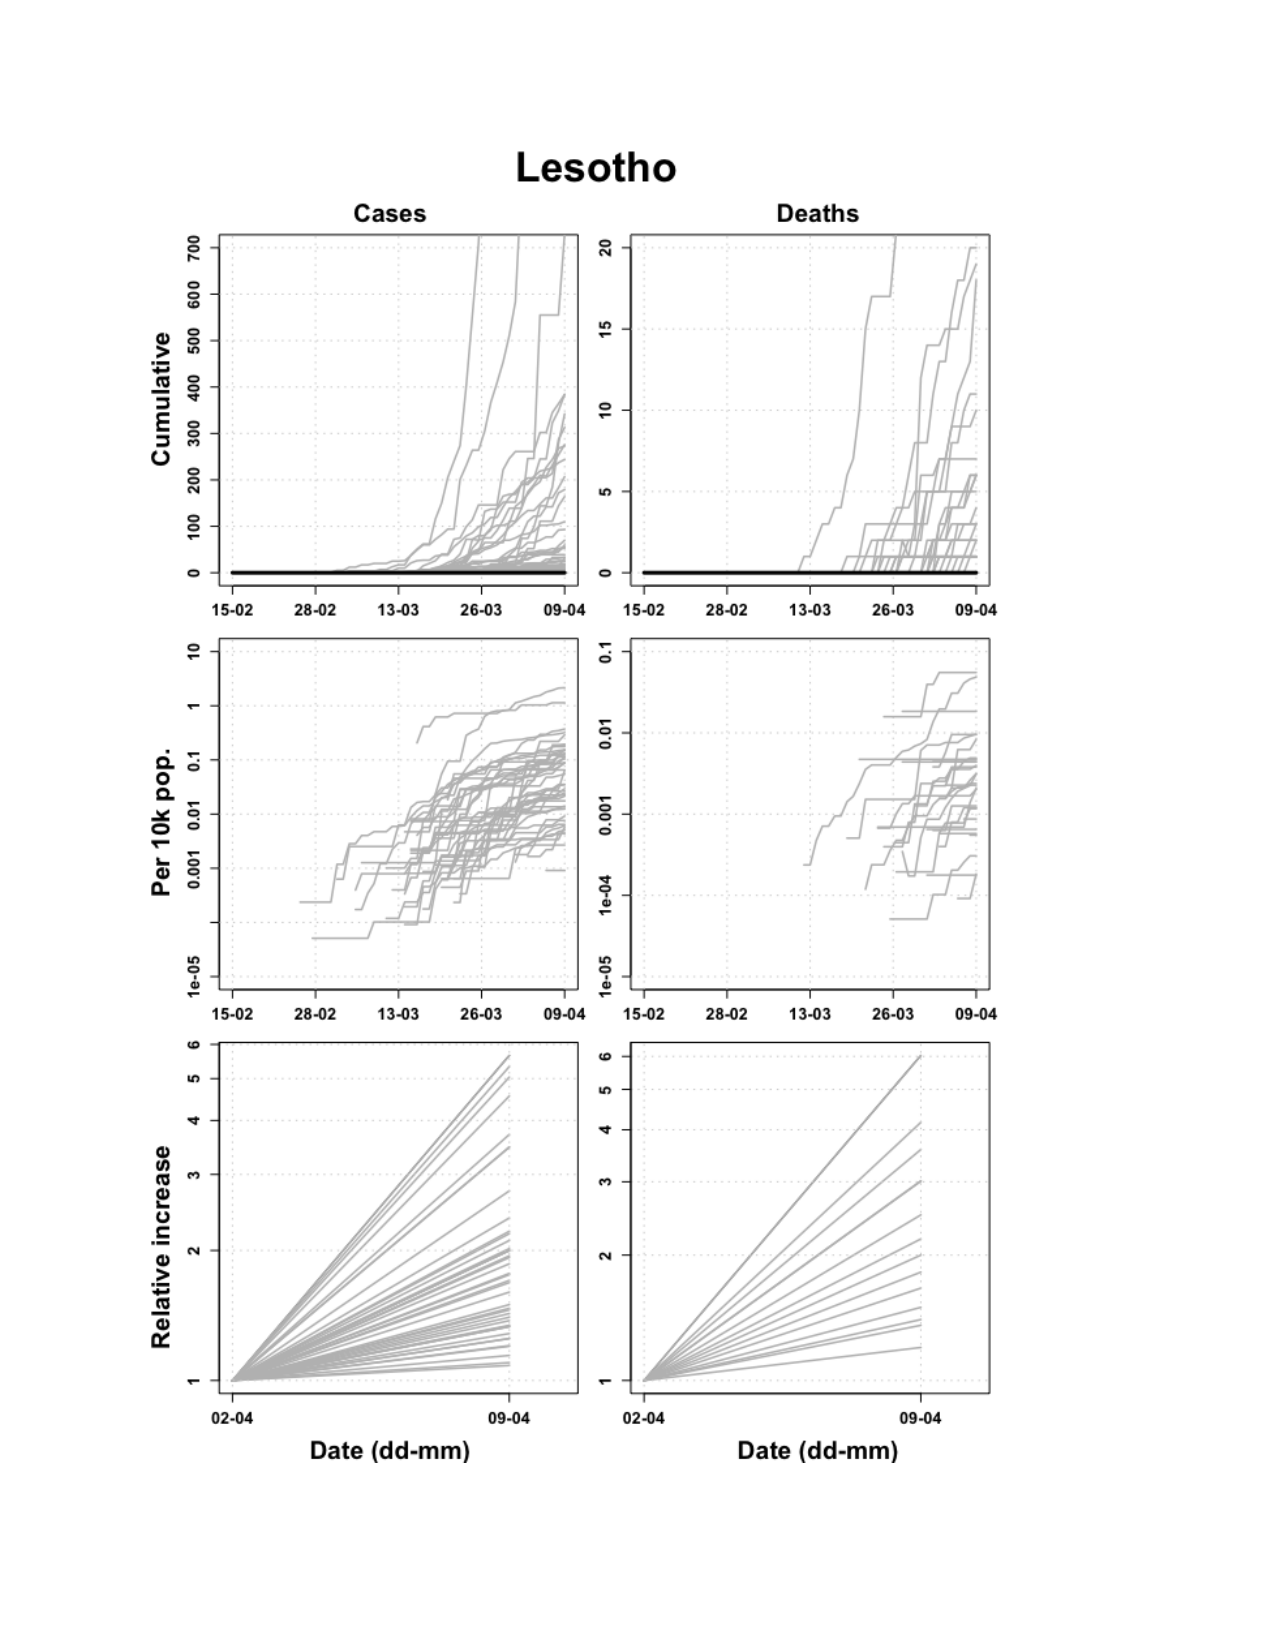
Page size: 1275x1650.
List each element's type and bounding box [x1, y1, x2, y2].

picture [150, 150, 1025, 1463]
